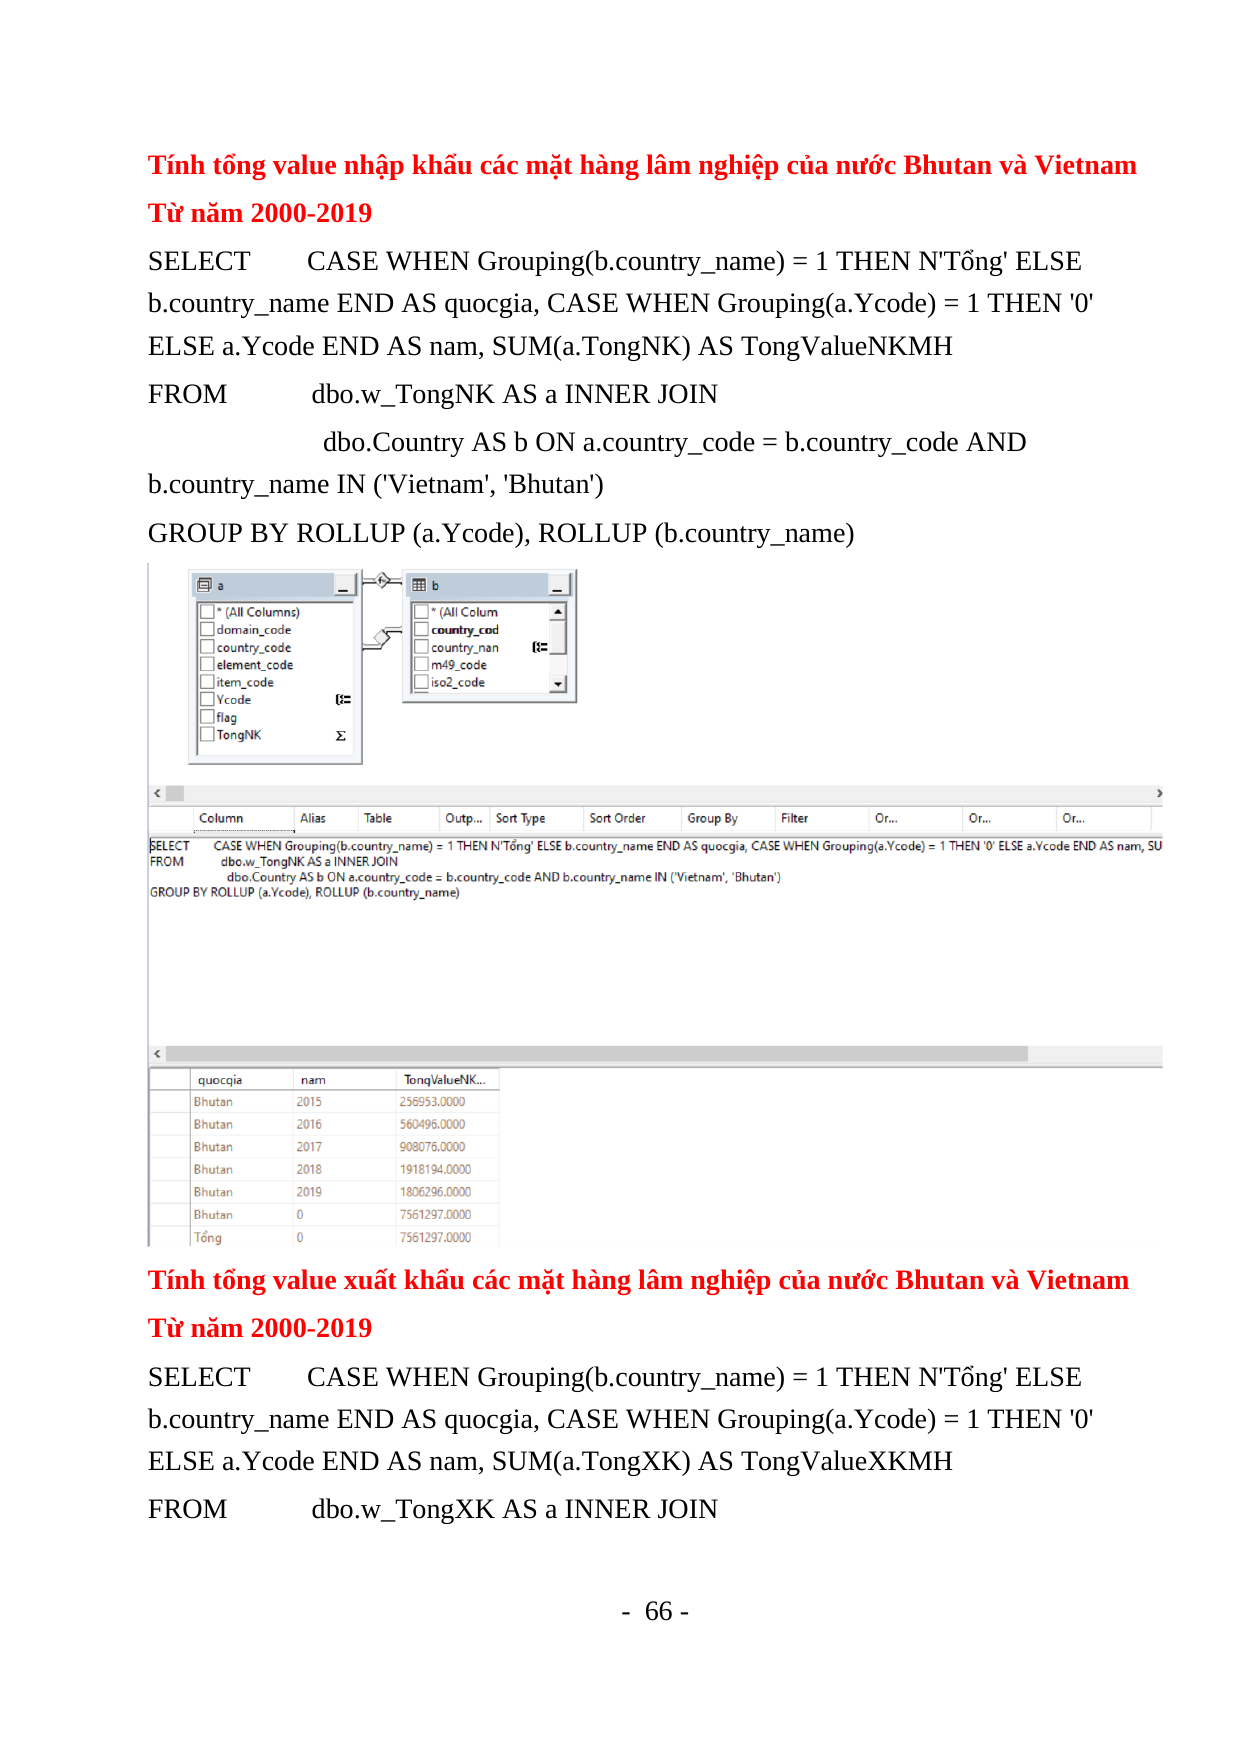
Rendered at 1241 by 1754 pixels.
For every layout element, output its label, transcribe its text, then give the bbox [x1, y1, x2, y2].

picture [147, 563, 1163, 1247]
text FROM dbo.w_TongXK AS a INNER JOIN [148, 1492, 1162, 1524]
text SELECT CASE WHEN Grouping(b.country_name) = 1 THEN N'Tổng' ELSE b.country_name END AS quocgia, CASE WHEN Grouping(a.Ycode) = 1 THEN '0' ELSE a.Ycode END AS nam, SUM(a.TongXK) AS TongValueXKMH [148, 1359, 1162, 1476]
text SELECT CASE WHEN Grouping(b.country_name) = 1 THEN N'Tổng' ELSE b.country_name END AS quocgia, CASE WHEN Grouping(a.Ycode) = 1 THEN '0' ELSE a.Ycode END AS nam, SUM(a.TongNK) AS TongValueNKMH [148, 244, 1162, 361]
text FROM dbo.w_TongNK AS a INNER JOIN [148, 377, 1162, 409]
text dbo.Country AS b ON a.country_code = b.country_code AND b.country_name IN ('Vietnam', 'Bhutan') [148, 425, 1162, 500]
text GROUP BY ROLLUP (a.Ycode), ROLLUP (b.country_name) [148, 516, 1162, 548]
text Từ năm 2000-2019 [148, 196, 1162, 228]
text Từ năm 2000-2019 [148, 1311, 1162, 1344]
text Tính tổng value xuất khẩu các mặt hàng lâm nghiệp của nước Bhutan và Vietnam [148, 1263, 1162, 1295]
text Tính tổng value nhập khẩu các mặt hàng lâm nghiệp của nước Bhutan và Vietnam [148, 148, 1162, 180]
